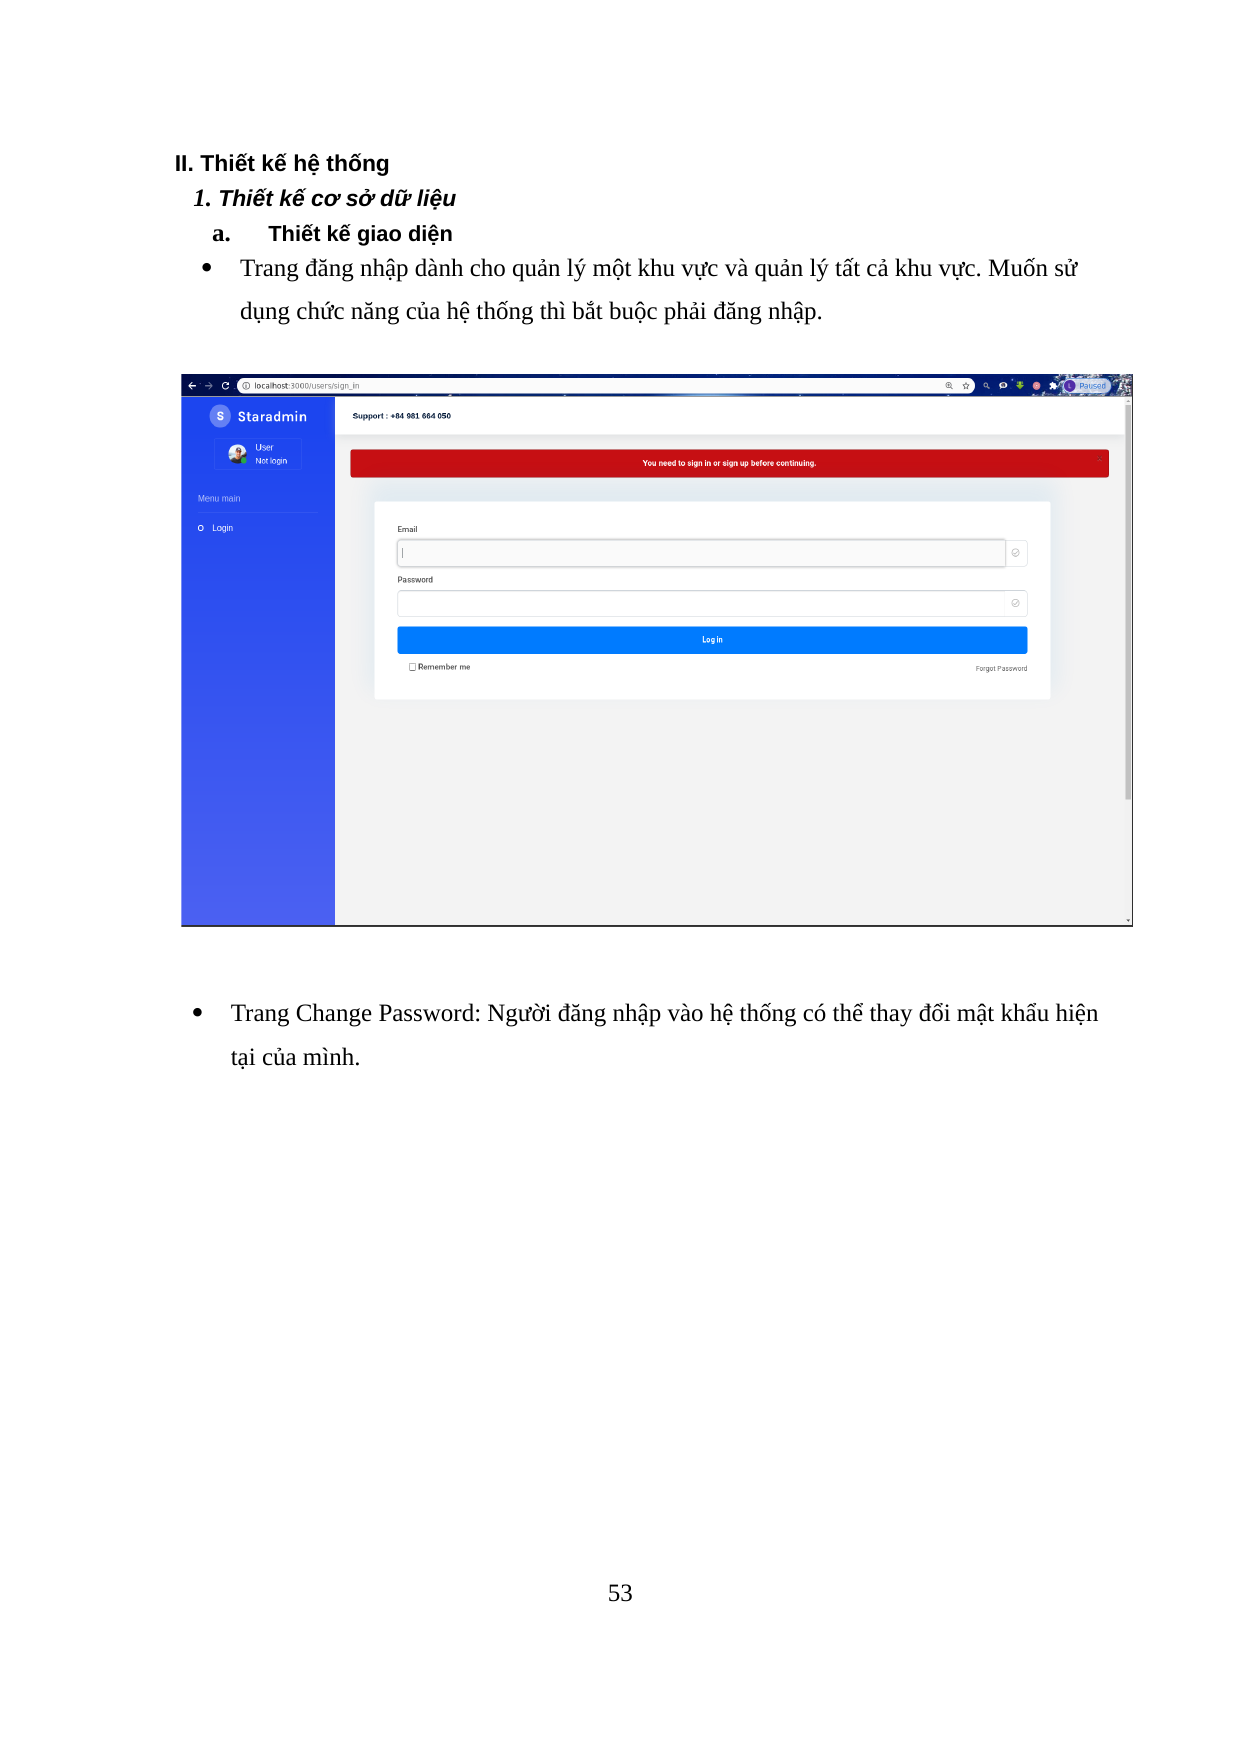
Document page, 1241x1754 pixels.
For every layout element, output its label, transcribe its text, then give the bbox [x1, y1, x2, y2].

picture [181, 374, 1133, 927]
list Trang đăng nhập dành cho quản lý một khu vực và quản lý tất cả khu vực. Muốn sử dụng chức năng của hệ thống thì bắt buộc phải đăng nhập. [202, 253, 1122, 324]
subtitle Thiết kế hệ thống [156, 150, 1122, 176]
subtitle Thiết kế giao diện [156, 218, 1122, 246]
list Trang Change Password: Người đăng nhập vào hệ thống có thể thay đổi mật khẩu hiện tại của mình. [193, 998, 1122, 1070]
subtitle Thiết kế cơ sở dữ liệu [156, 183, 1122, 211]
